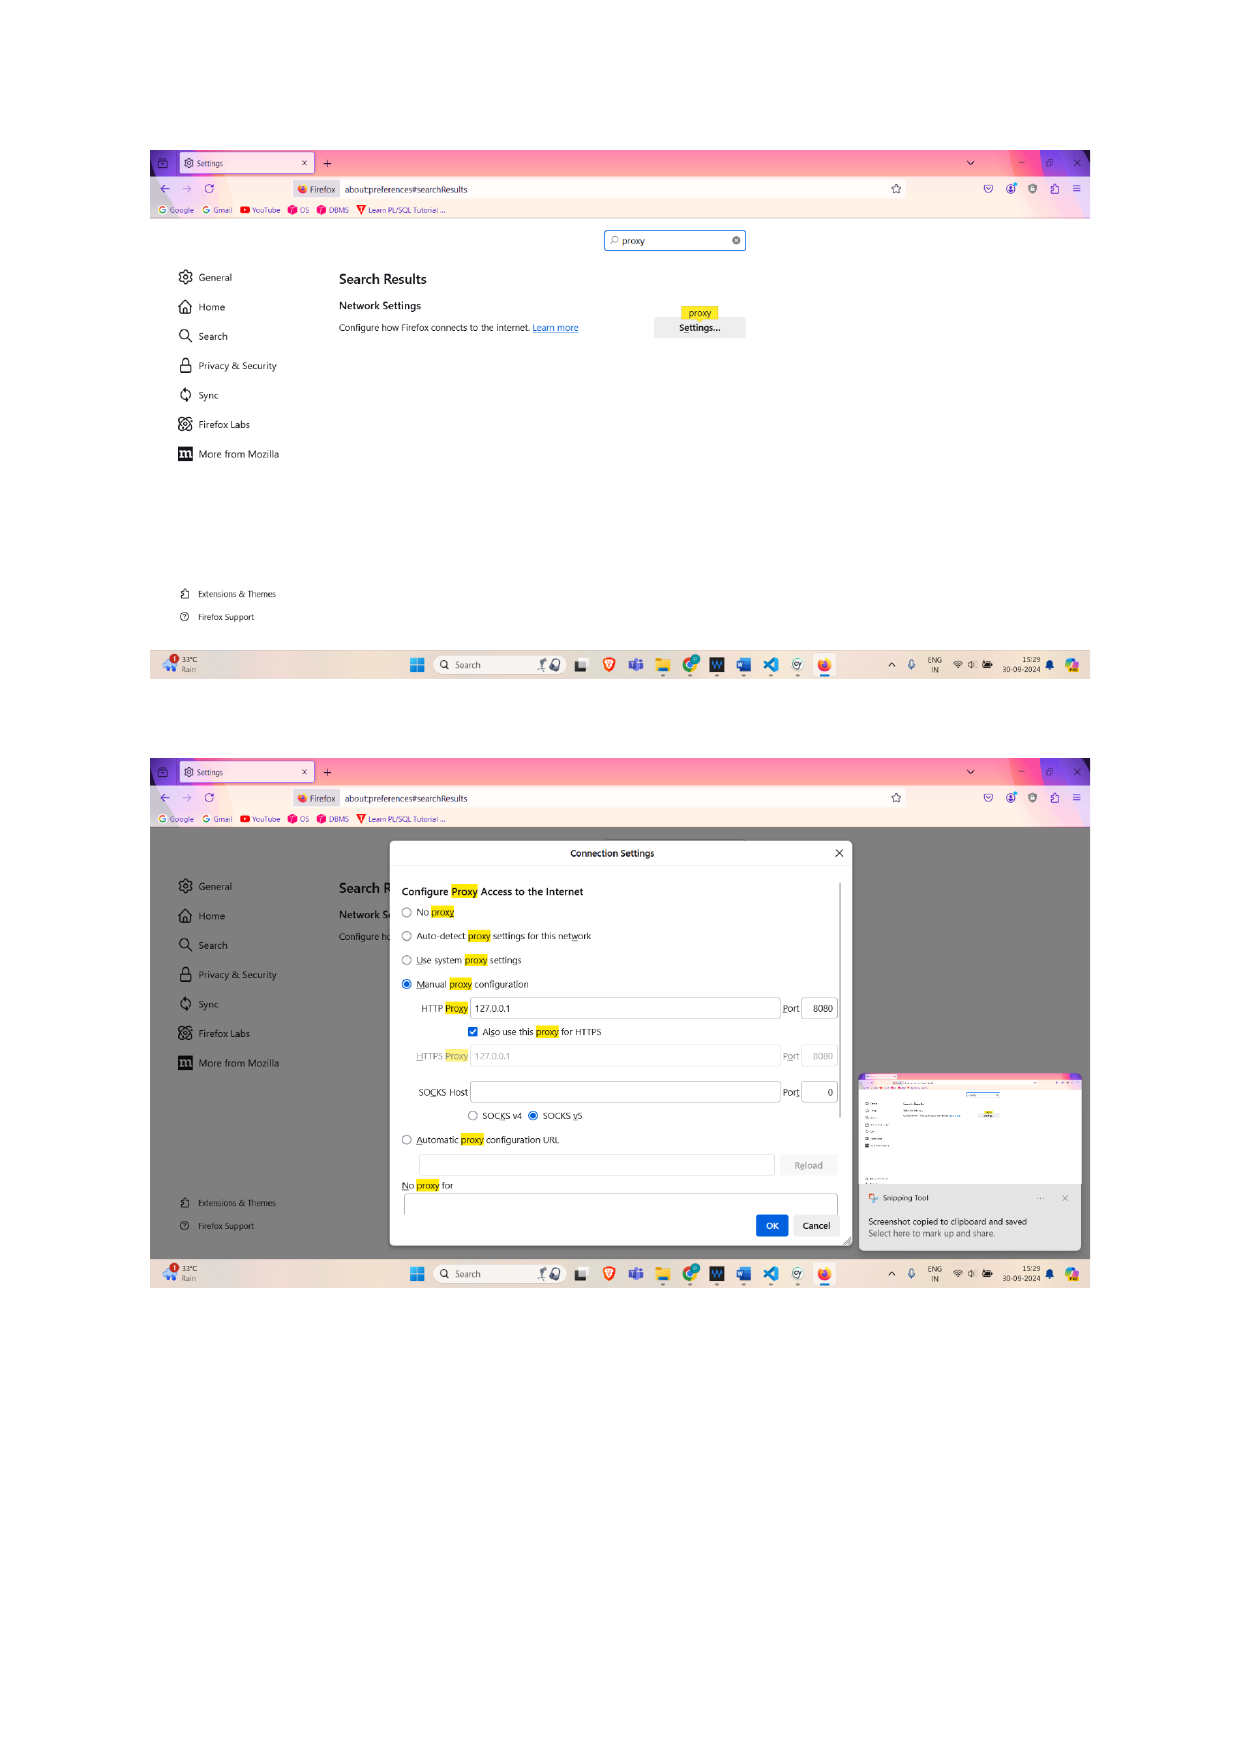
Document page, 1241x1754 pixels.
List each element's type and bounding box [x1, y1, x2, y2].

picture [150, 758, 1091, 1288]
picture [150, 150, 1091, 679]
